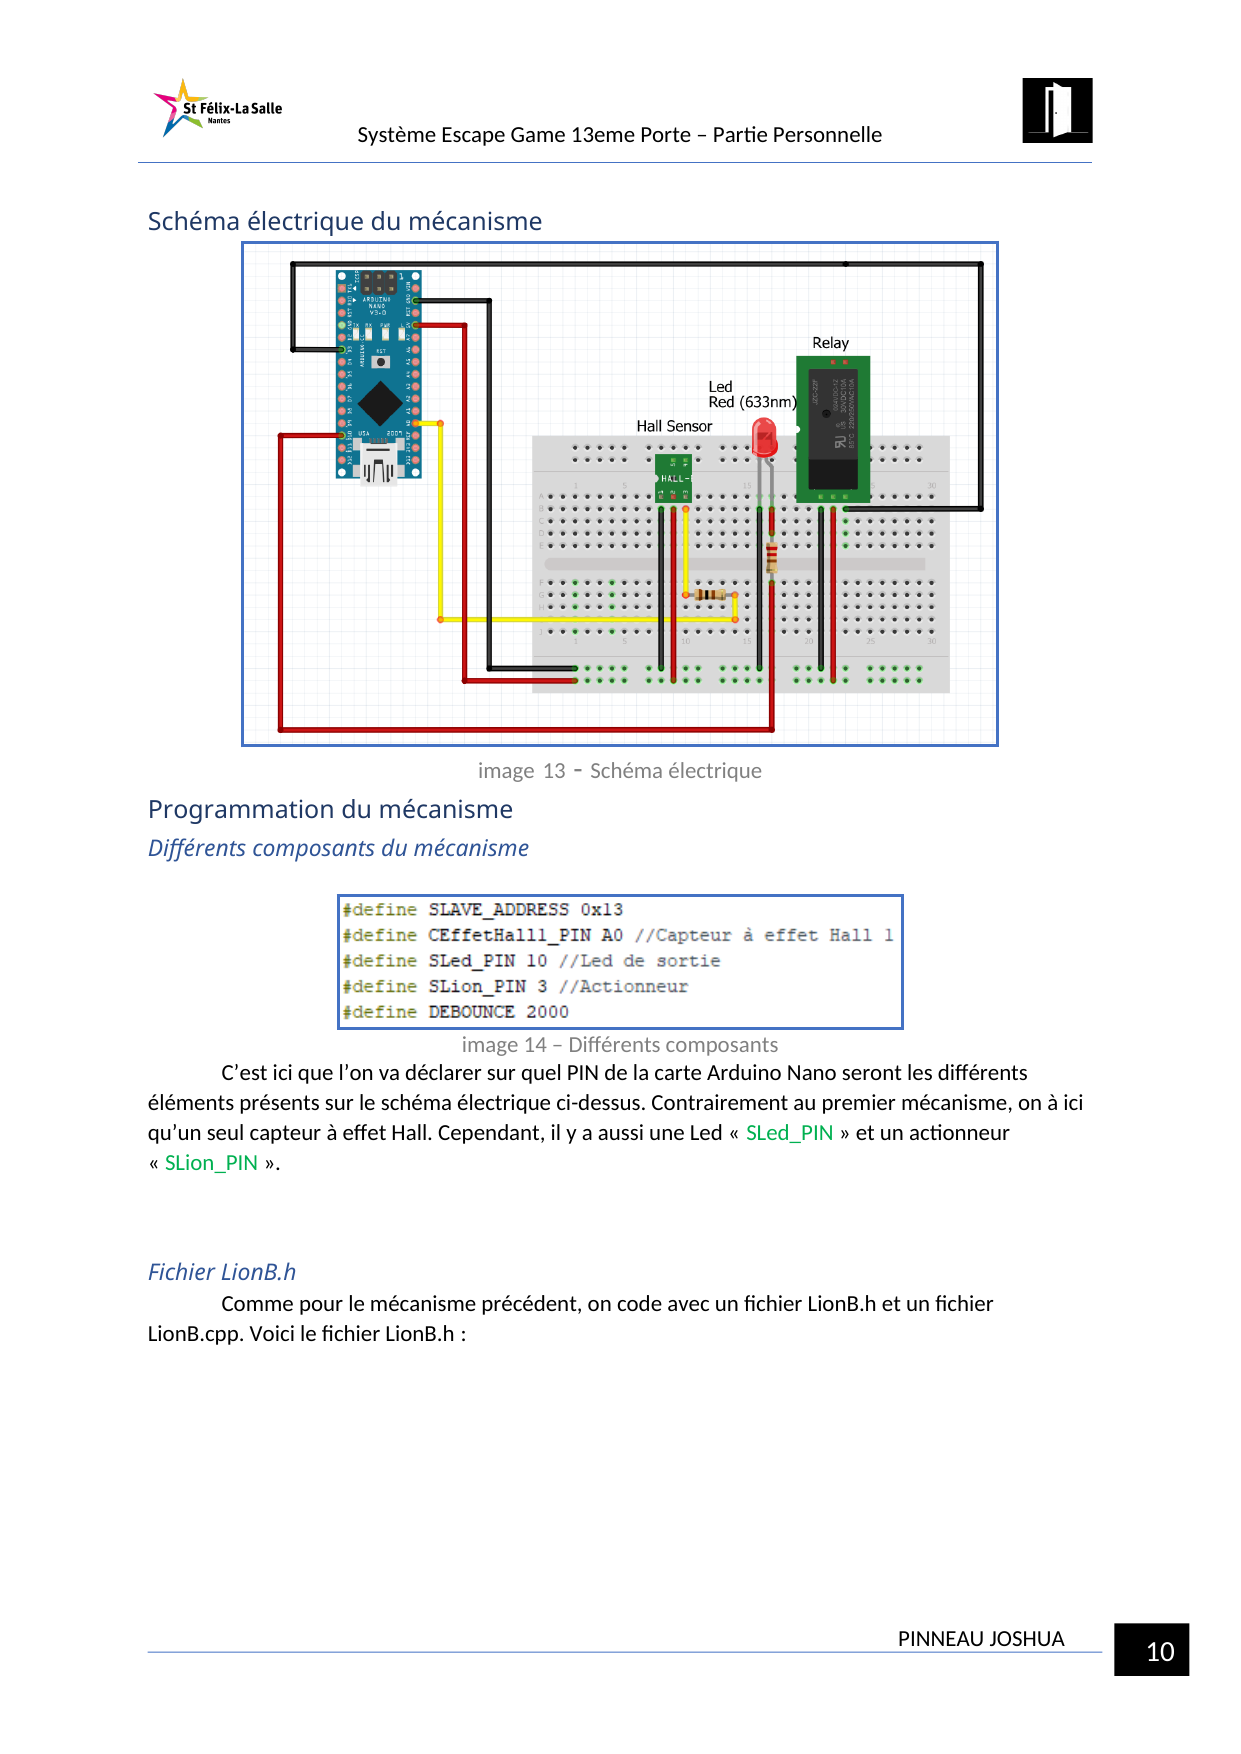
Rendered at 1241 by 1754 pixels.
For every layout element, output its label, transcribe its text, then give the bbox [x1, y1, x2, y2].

text Comme pour le mécanisme précédent, on code avec un fichier LionB.h et un fichier LionB.cpp. Voici le fichier LionB.h : [148, 1289, 1092, 1348]
subtitle Schéma électrique du mécanisme [148, 204, 1092, 238]
picture [244, 244, 996, 744]
subtitle Fichier LionB.h [148, 1256, 1092, 1287]
subtitle Programmation du mécanisme [148, 791, 1092, 825]
picture [340, 897, 901, 1027]
subtitle Différents composants du mécanisme [148, 832, 1092, 863]
picture [147, 73, 290, 142]
text C’est ici que l’on va déclarer sur quel PIN de la carte Arduino Nano seront les différents éléments présents sur le schéma électrique ci-dessus. Contrairement au premier mécanisme, on à ici qu’un seul capteur à effet Hall. Cependant, il y a aussi une Led « SLed_PIN » et un actionneur « SLion_PIN ». [148, 1058, 1092, 1177]
picture [1022, 78, 1093, 143]
